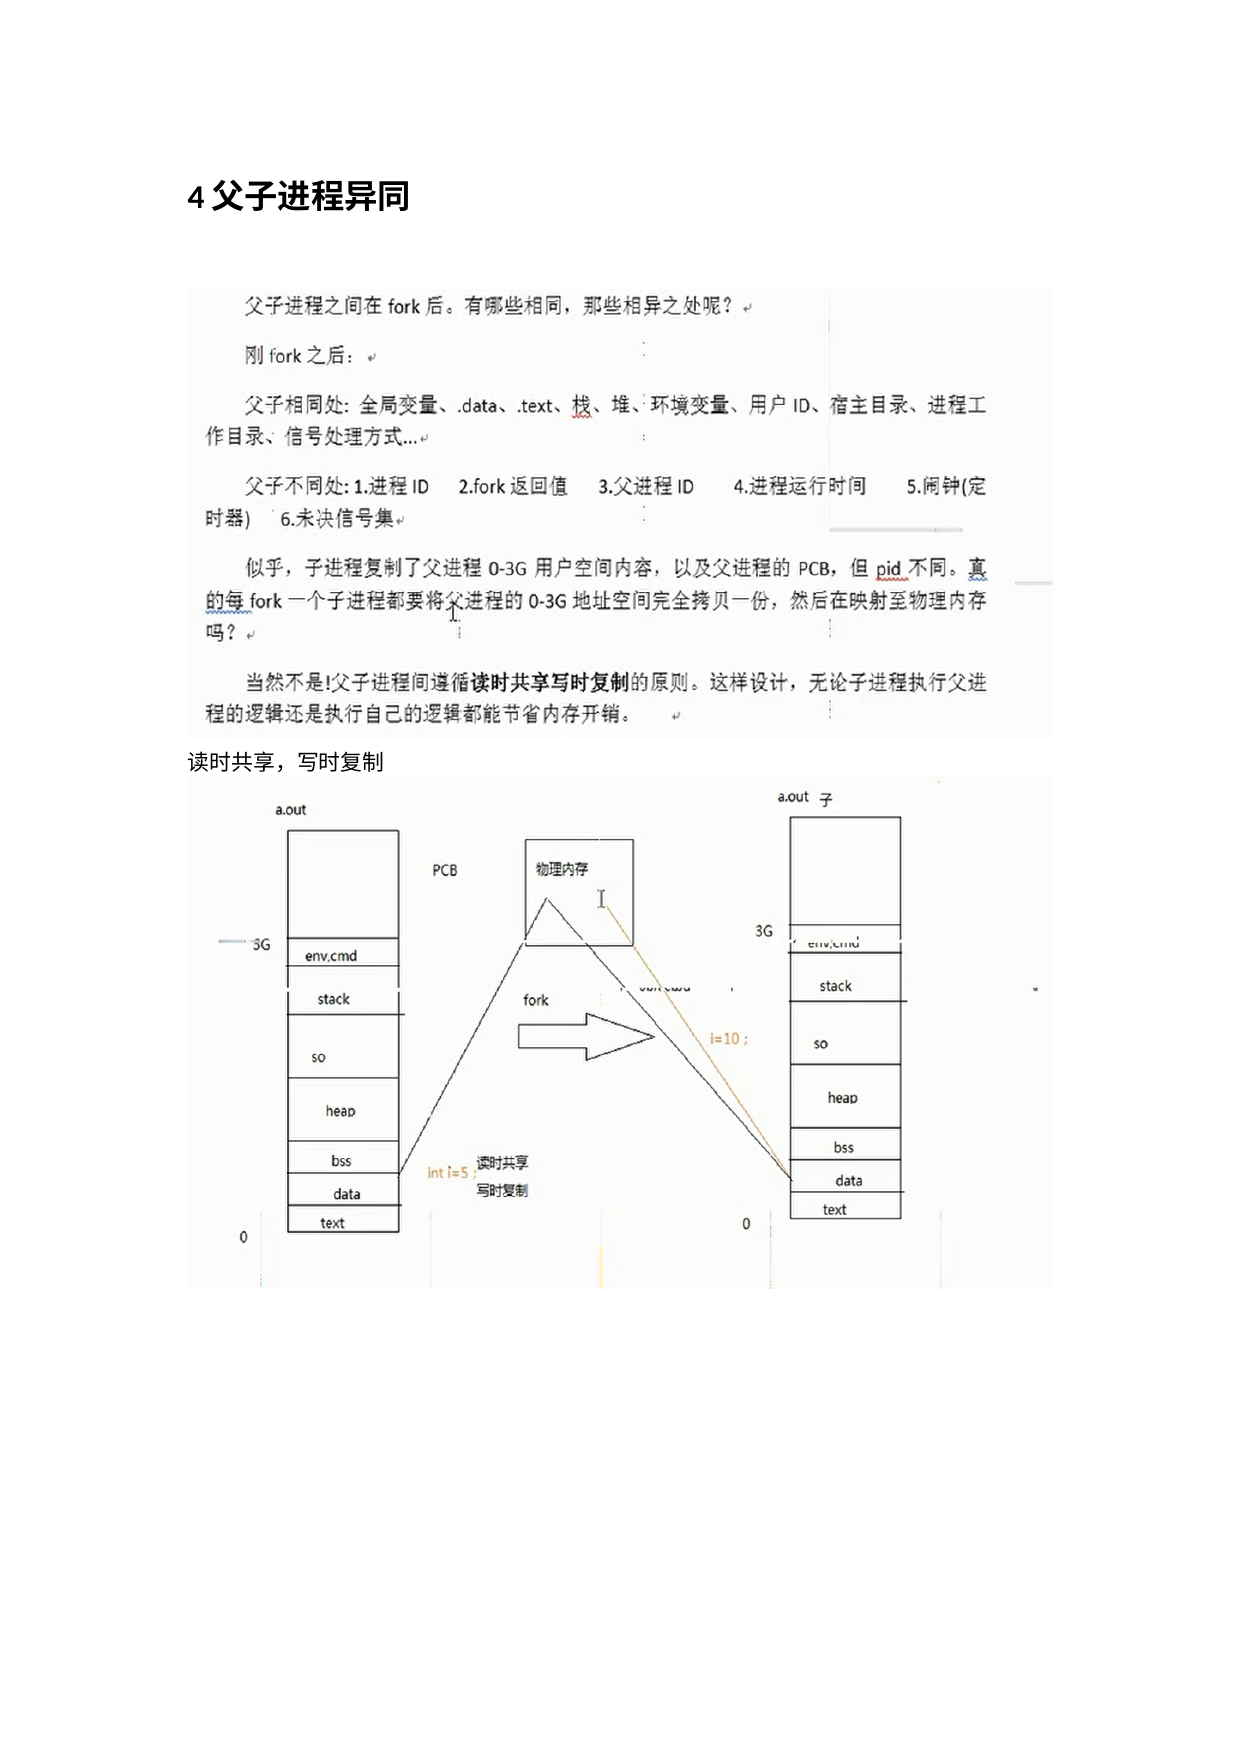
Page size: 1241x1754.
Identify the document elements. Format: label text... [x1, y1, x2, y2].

picture [187, 289, 1053, 738]
subtitle 4父子进程异同 [187, 162, 1053, 227]
picture [187, 776, 1053, 1289]
text 读时共享，写时复制 [187, 744, 1053, 776]
